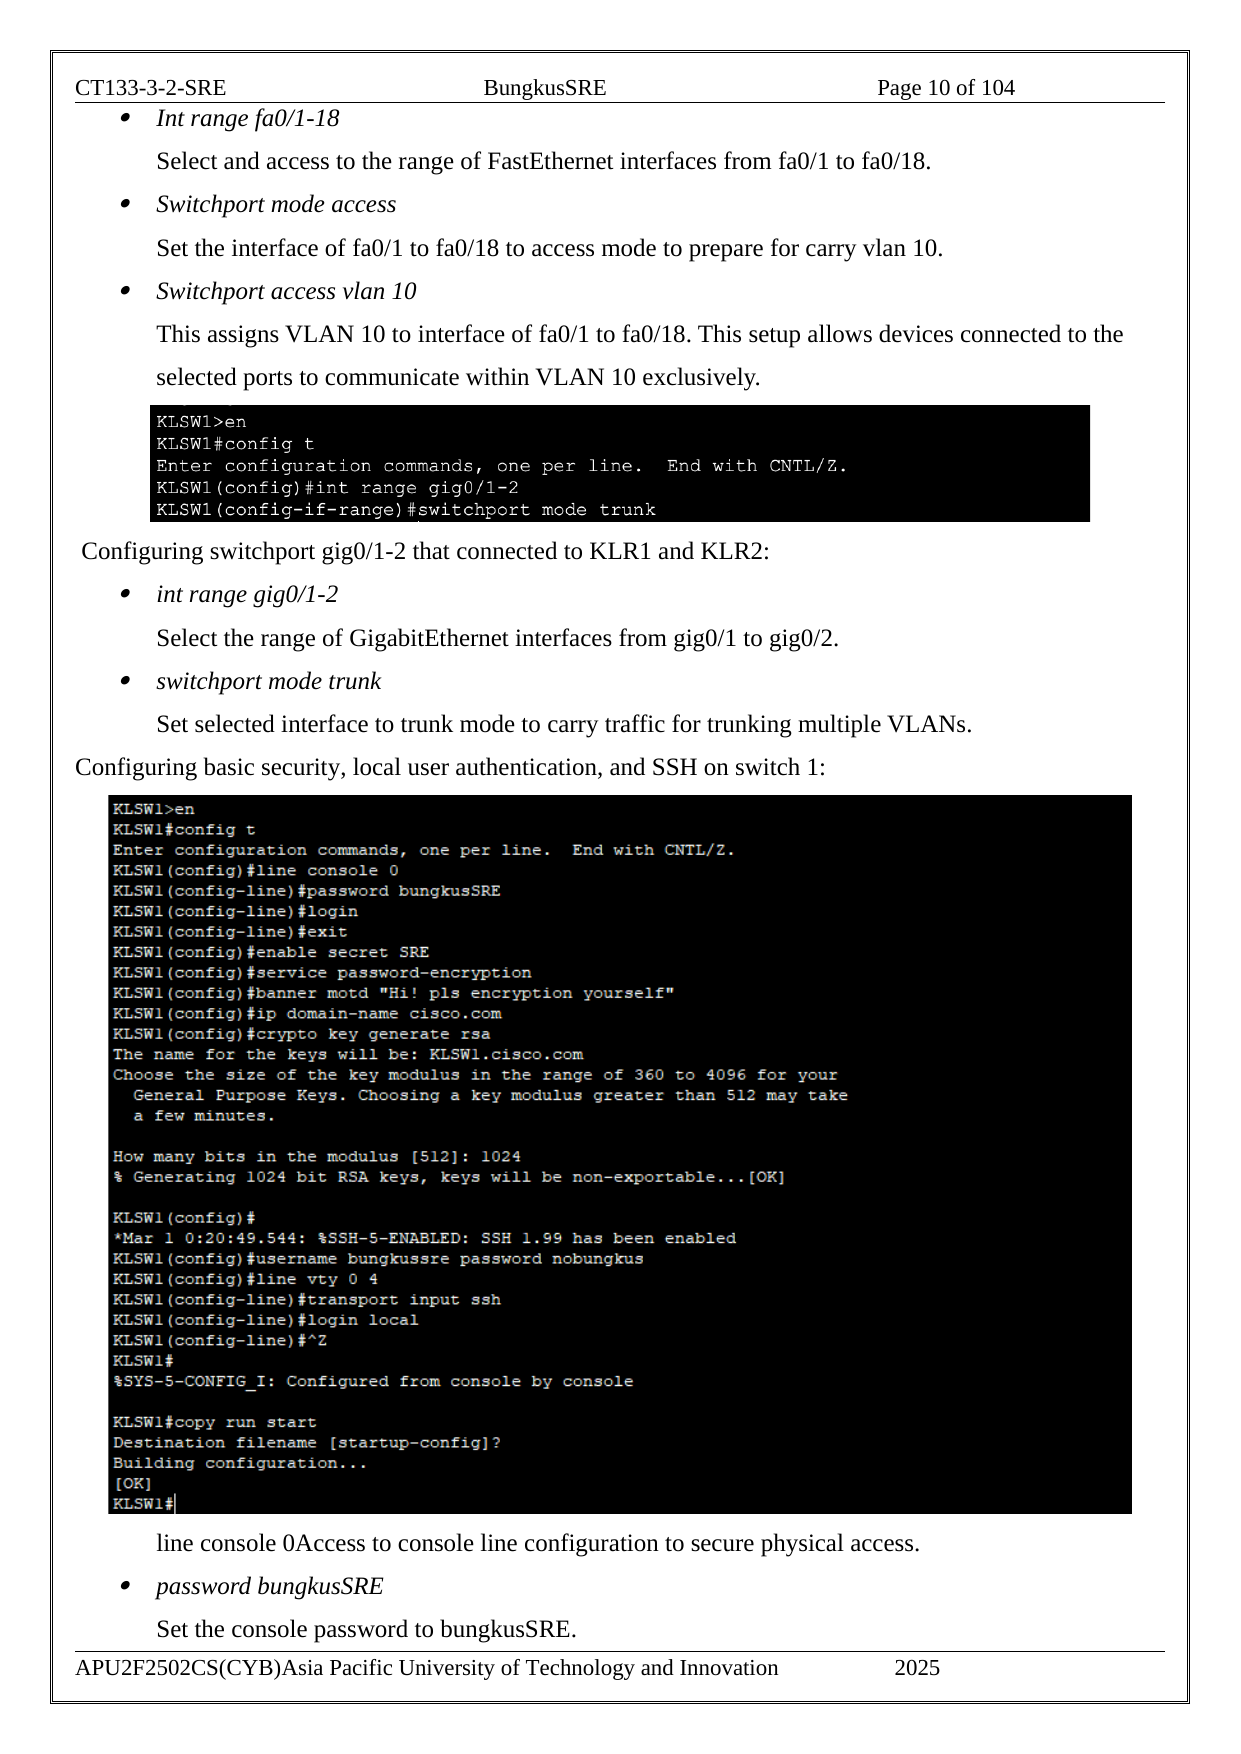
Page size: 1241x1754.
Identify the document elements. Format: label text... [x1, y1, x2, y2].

list Select and access to the range of FastEthernet interfaces from fa0/1 to fa0/18. [156, 146, 1165, 175]
list password bungkusSRE [119, 1571, 1165, 1600]
list Select the range of GigabitEthernet interfaces from gig0/1 to gig0/2. [156, 623, 1165, 651]
list Set the interface of fa0/1 to fa0/18 to access mode to prepare for carry vlan 10. [156, 233, 1165, 261]
list This assigns VLAN 10 to interface of fa0/1 to fa0/18. This setup allows devices connected to the selected ports to communicate within VLAN 10 exclusively. [156, 319, 1165, 391]
list Set the console password to bungkusSRE. [156, 1614, 1165, 1643]
picture [108, 795, 1132, 1514]
list Int range fa0/1-18 [119, 103, 1165, 132]
list Switchport mode access [119, 189, 1165, 218]
list int range gig0/1-2 [119, 579, 1165, 608]
text Configuring switchport gig0/1-2 that connected to KLR1 and KLR2: [81, 536, 1165, 565]
picture [150, 405, 1091, 522]
list switchport mode trunk [119, 666, 1165, 694]
list line console 0Access to console line configuration to secure physical access. [156, 1528, 1165, 1557]
list Switchport access vlan 10 [119, 276, 1165, 304]
text Configuring basic security, local user authentication, and SSH on switch 1: [75, 752, 1165, 781]
list Set selected interface to trunk mode to carry traffic for trunking multiple VLANs. [156, 709, 1165, 738]
